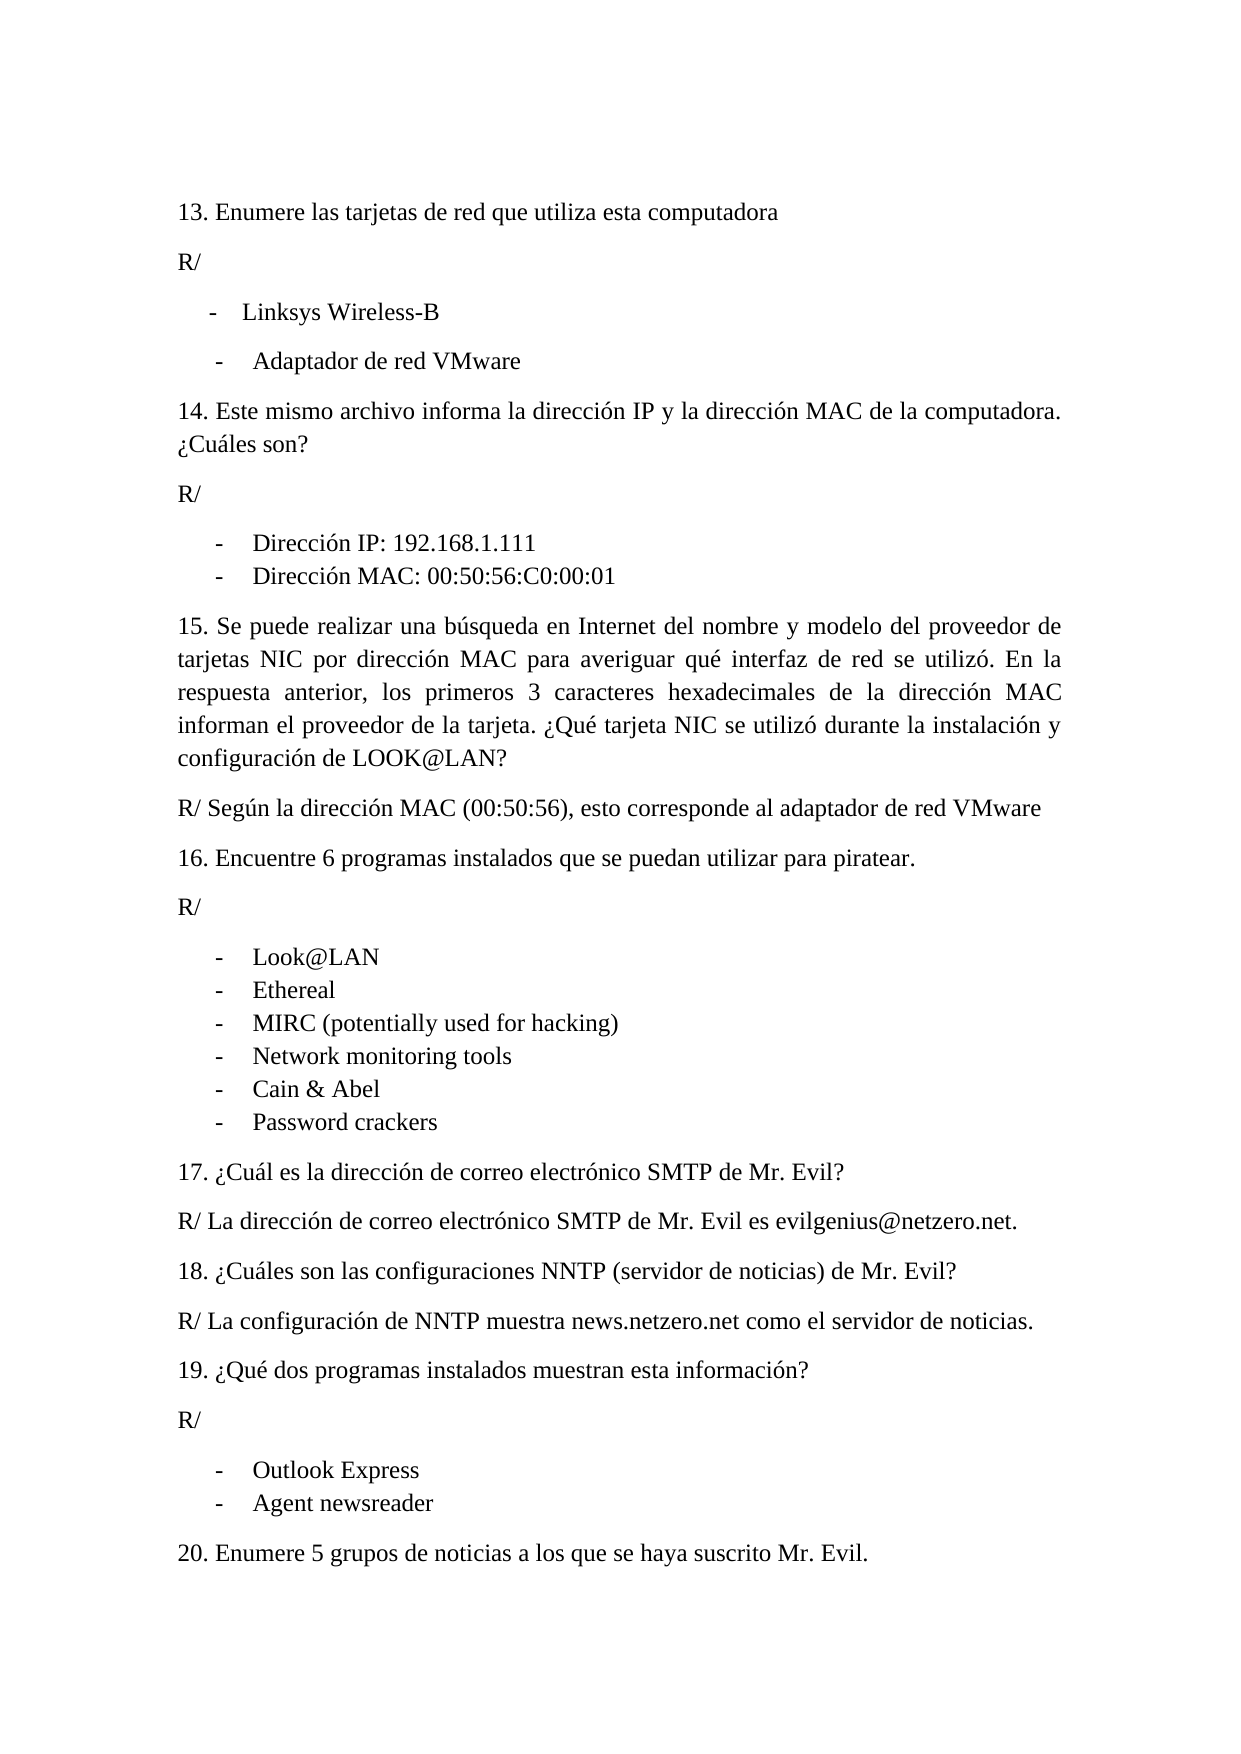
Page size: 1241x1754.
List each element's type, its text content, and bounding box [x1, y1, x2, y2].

text R/ La configuración de NNTP muestra news.netzero.net como el servidor de noticias. [177, 1306, 1063, 1334]
list Ethereal [215, 975, 1063, 1004]
text 13. Enumere las tarjetas de red que utiliza esta computadora [177, 197, 1063, 226]
list Cain & Abel [215, 1074, 1063, 1103]
list Password crackers [215, 1107, 1063, 1136]
text R/ [177, 479, 1063, 507]
text R/ [177, 1405, 1063, 1434]
text 20. Enumere 5 grupos de noticias a los que se haya suscrito Mr. Evil. [177, 1538, 1063, 1566]
text 17. ¿Cuál es la dirección de correo electrónico SMTP de Mr. Evil? [177, 1157, 1063, 1186]
text 16. Encuentre 6 programas instalados que se puedan utilizar para piratear. [177, 843, 1063, 871]
text 19. ¿Qué dos programas instalados muestran esta información? [177, 1356, 1063, 1384]
list Dirección IP: 192.168.1.111 [215, 528, 1063, 557]
list Agent newsreader [215, 1488, 1063, 1517]
text R/ Según la dirección MAC (00:50:56), esto corresponde al adaptador de red VMware [177, 793, 1063, 822]
list Outlook Express [215, 1455, 1063, 1484]
list MIRC (potentially used for hacking) [215, 1008, 1063, 1037]
text 14. Este mismo archivo informa la dirección IP y la dirección MAC de la computadora. ¿Cuáles son? [177, 396, 1063, 458]
text R/ La dirección de correo electrónico SMTP de Mr. Evil es evilgenius@netzero.net. [177, 1206, 1063, 1235]
text R/ [177, 247, 1063, 276]
list Look@LAN [215, 942, 1063, 971]
list Network monitoring tools [215, 1041, 1063, 1070]
list Dirección MAC: 00:50:56:C0:00:01 [215, 561, 1063, 590]
text - Linksys Wireless-B [177, 297, 1063, 325]
list Adaptador de red VMware [215, 346, 1063, 375]
text 18. ¿Cuáles son las configuraciones NNTP (servidor de noticias) de Mr. Evil? [177, 1256, 1063, 1285]
text 15. Se puede realizar una búsqueda en Internet del nombre y modelo del proveedor de tarjetas NIC por dirección MAC para averiguar qué interfaz de red se utilizó. En la respuesta anterior, los primeros 3 caracteres hexadecimales de la dirección MAC informan el proveedor de la tarjeta. ¿Qué tarjeta NIC se utilizó durante la instalación y configuración de LOOK@LAN? [177, 611, 1063, 772]
text R/ [177, 892, 1063, 921]
